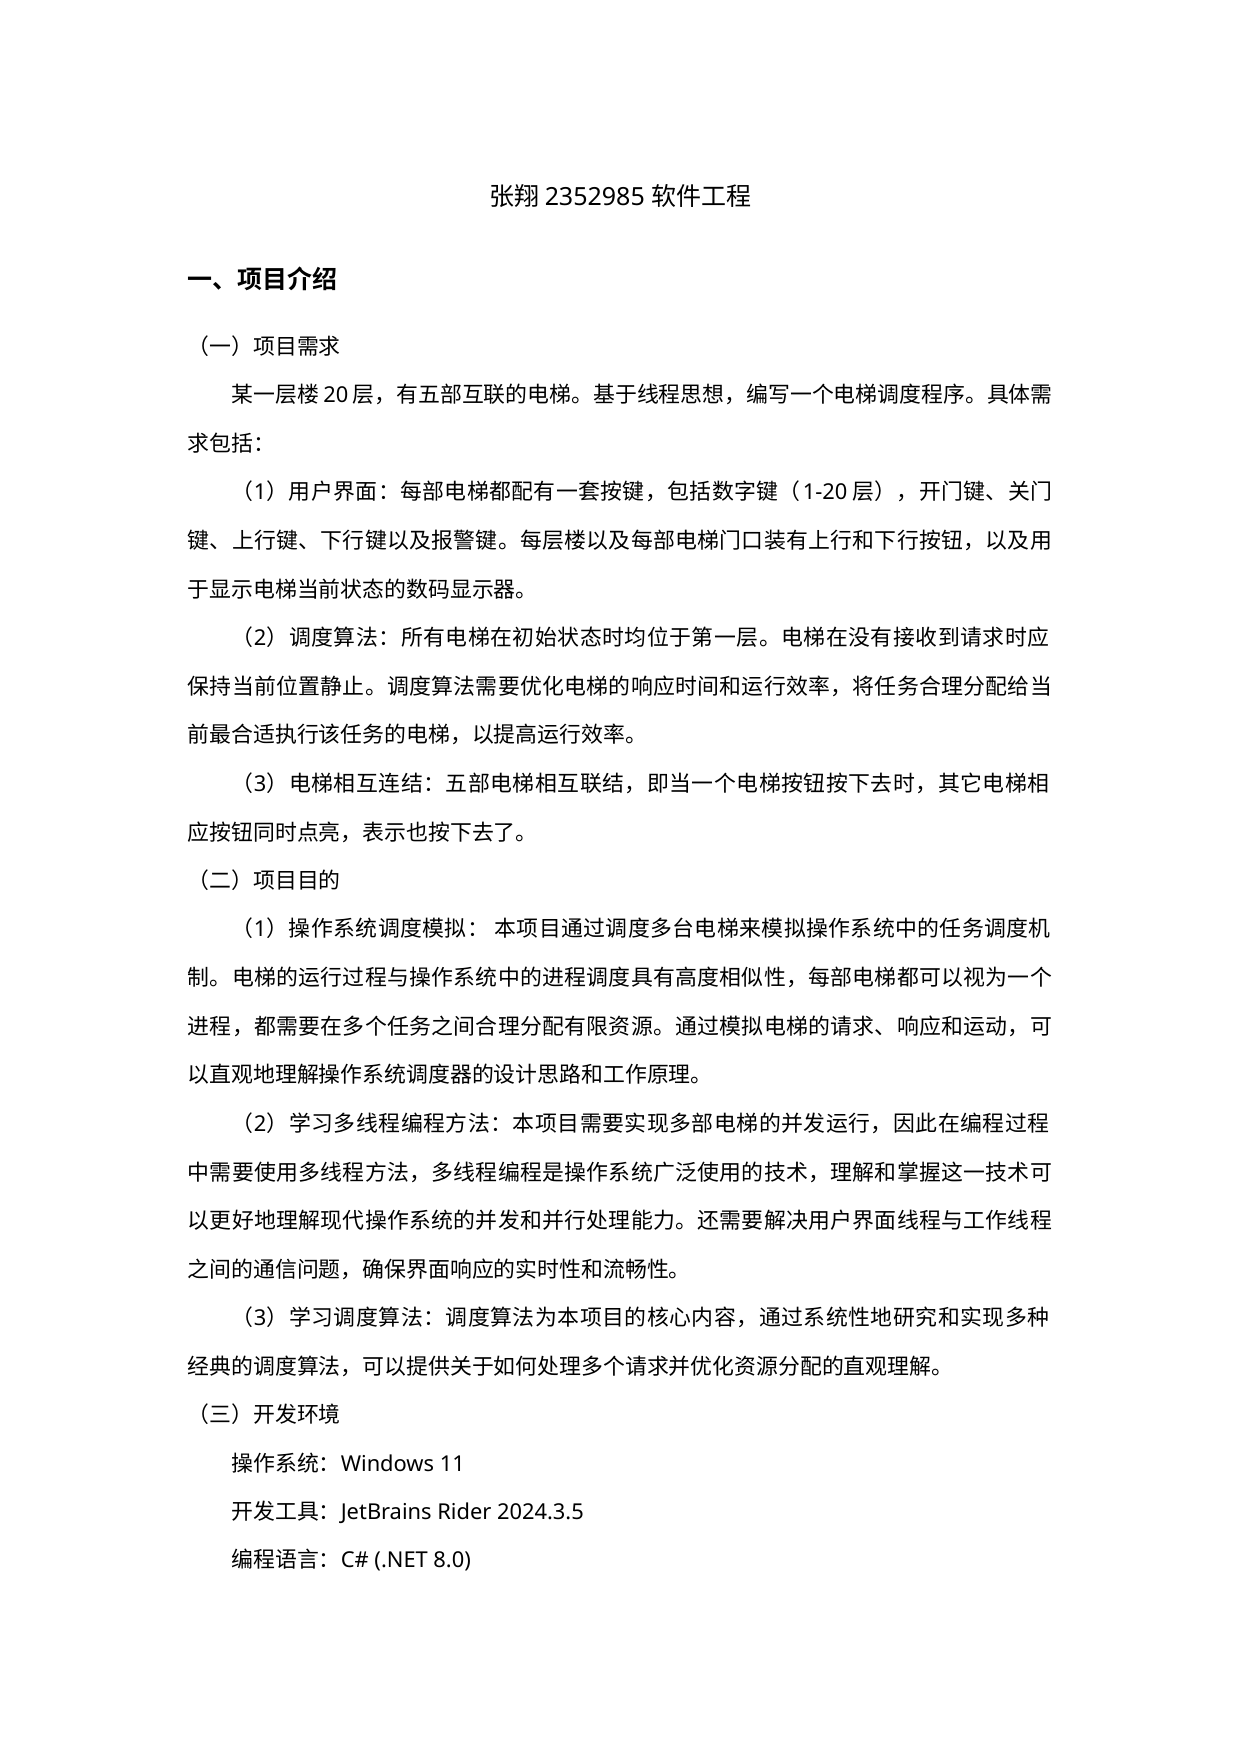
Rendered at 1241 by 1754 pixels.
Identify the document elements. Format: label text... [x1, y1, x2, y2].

text （3）电梯相互连结：五部电梯相互联结，即当一个电梯按钮按下去时，其它电梯相应按钮同时点亮，表示也按下去了。 [187, 765, 1053, 847]
text （三）开发环境 [187, 1397, 1053, 1429]
text （2）调度算法：所有电梯在初始状态时均位于第一层。电梯在没有接收到请求时应保持当前位置静止。调度算法需要优化电梯的响应时间和运行效率，将任务合理分配给当前最合适执行该任务的电梯，以提高运行效率。 [187, 619, 1053, 749]
text 一、项目介绍 [187, 245, 1053, 310]
text （2）学习多线程编程方法：本项目需要实现多部电梯的并发运行，因此在编程过程中需要使用多线程方法，多线程编程是操作系统广泛使用的技术，理解和掌握这一技术可以更好地理解现代操作系统的并发和并行处理能力。还需要解决用户界面线程与工作线程之间的通信问题，确保界面响应的实时性和流畅性。 [187, 1105, 1053, 1284]
text 开发工具：JetBrains Rider 2024.3.5 [231, 1494, 1053, 1526]
text （1）用户界面：每部电梯都配有一套按键，包括数字键（1-20层），开门键、关门键、上行键、下行键以及报警键。每层楼以及每部电梯门口装有上行和下行按钮，以及用于显示电梯当前状态的数码显示器。 [187, 474, 1053, 604]
text 操作系统：Windows 11 [231, 1445, 1053, 1478]
text （3）学习调度算法：调度算法为本项目的核心内容，通过系统性地研究和实现多种经典的调度算法，可以提供关于如何处理多个请求并优化资源分配的直观理解。 [187, 1300, 1053, 1381]
text （二）项目目的 [187, 862, 1053, 895]
text 张翔 2352985 软件工程 [187, 162, 1053, 227]
text 某一层楼20层，有五部互联的电梯。基于线程思想，编写一个电梯调度程序。具体需求包括： [187, 377, 1053, 458]
text 编程语言：C# (.NET 8.0) [231, 1542, 1053, 1574]
text （1）操作系统调度模拟： 本项目通过调度多台电梯来模拟操作系统中的任务调度机制。电梯的运行过程与操作系统中的进程调度具有高度相似性，每部电梯都可以视为一个进程，都需要在多个任务之间合理分配有限资源。通过模拟电梯的请求、响应和运动，可以直观地理解操作系统调度器的设计思路和工作原理。 [187, 911, 1053, 1089]
text （一）项目需求 [187, 328, 1053, 361]
